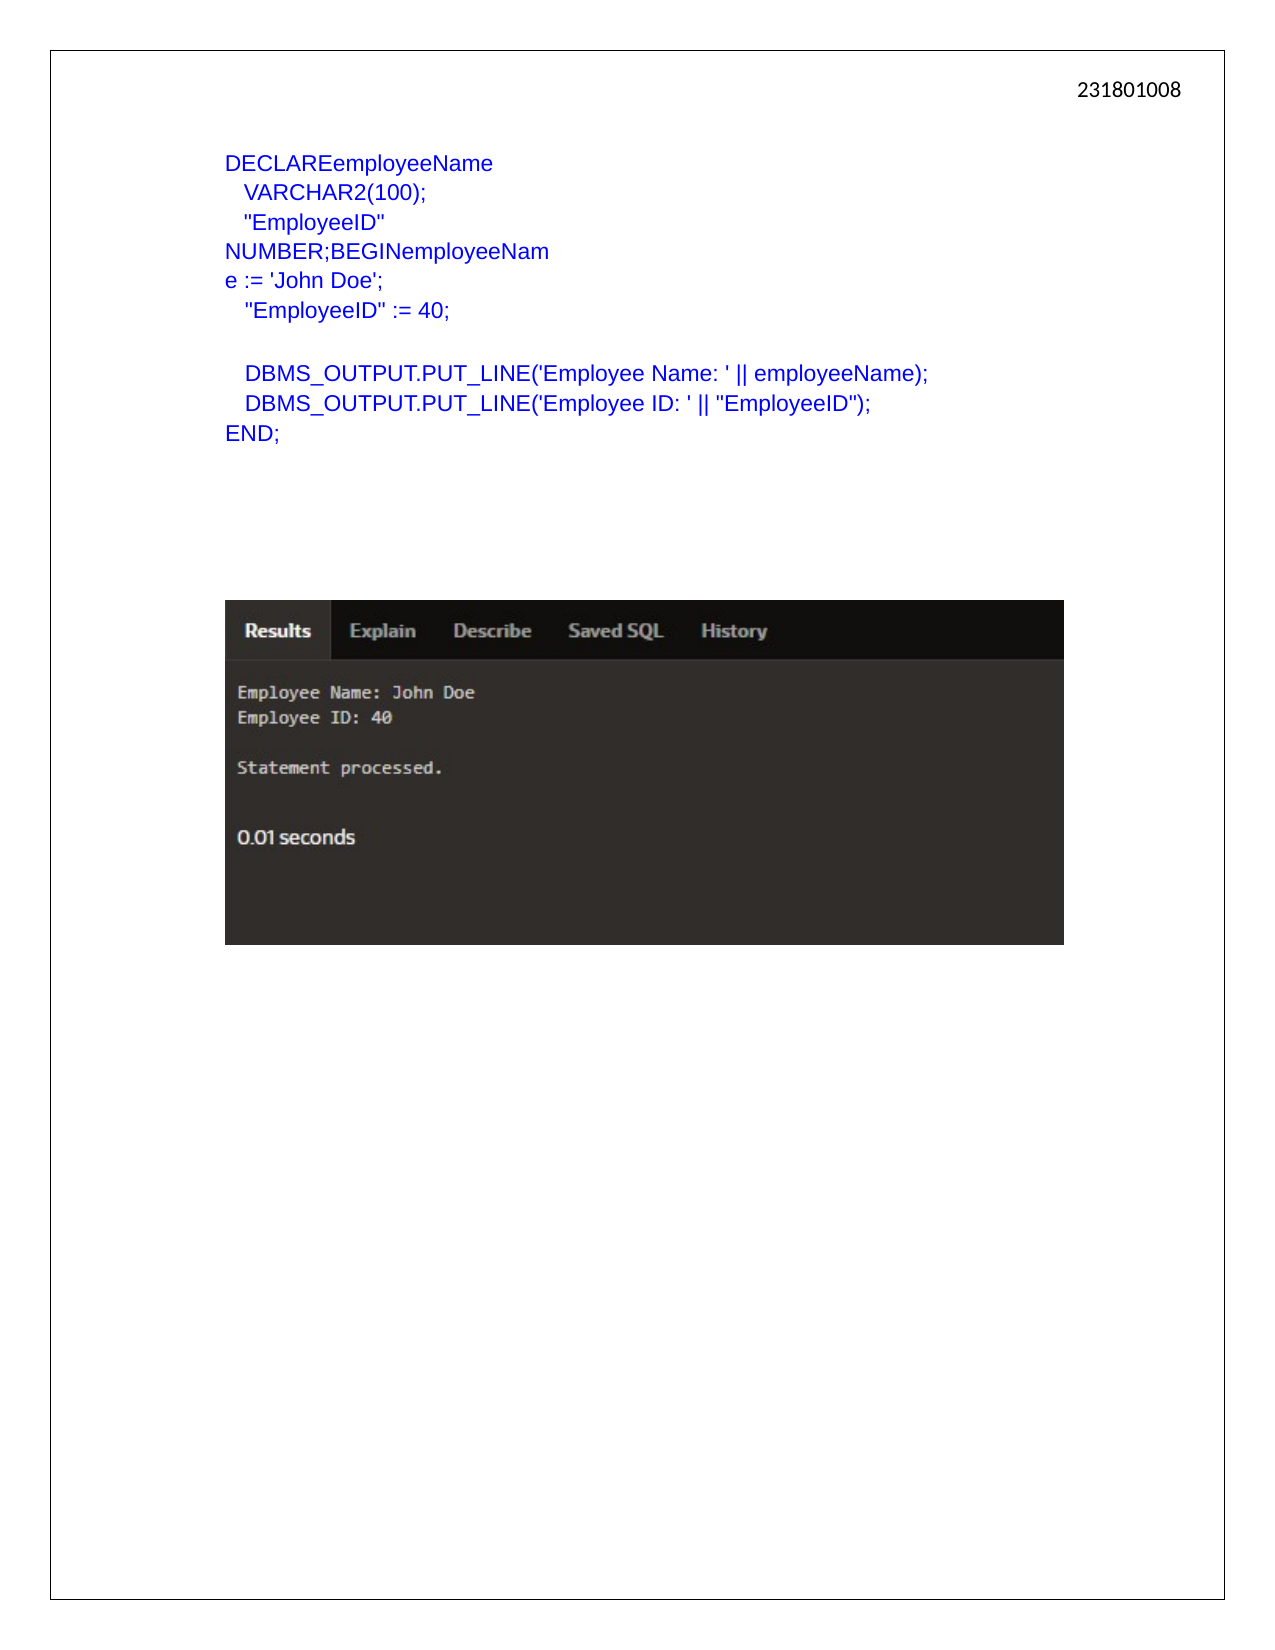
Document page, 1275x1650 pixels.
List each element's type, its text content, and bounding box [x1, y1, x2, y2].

text "EmployeeID" := 40; [244, 297, 1139, 323]
text END; [224, 420, 1139, 446]
text DECLAREemployeeName VARCHAR2(100); [224, 150, 596, 205]
text DBMS_OUTPUT.PUT_LINE('Employee ID: ' || "EmployeeID"); [244, 390, 1139, 416]
picture [225, 600, 1064, 945]
text "EmployeeID" NUMBER;BEGINemployeeName := 'John Doe'; [224, 209, 550, 293]
text DBMS_OUTPUT.PUT_LINE('Employee Name: ' || employeeName); [244, 360, 1139, 386]
